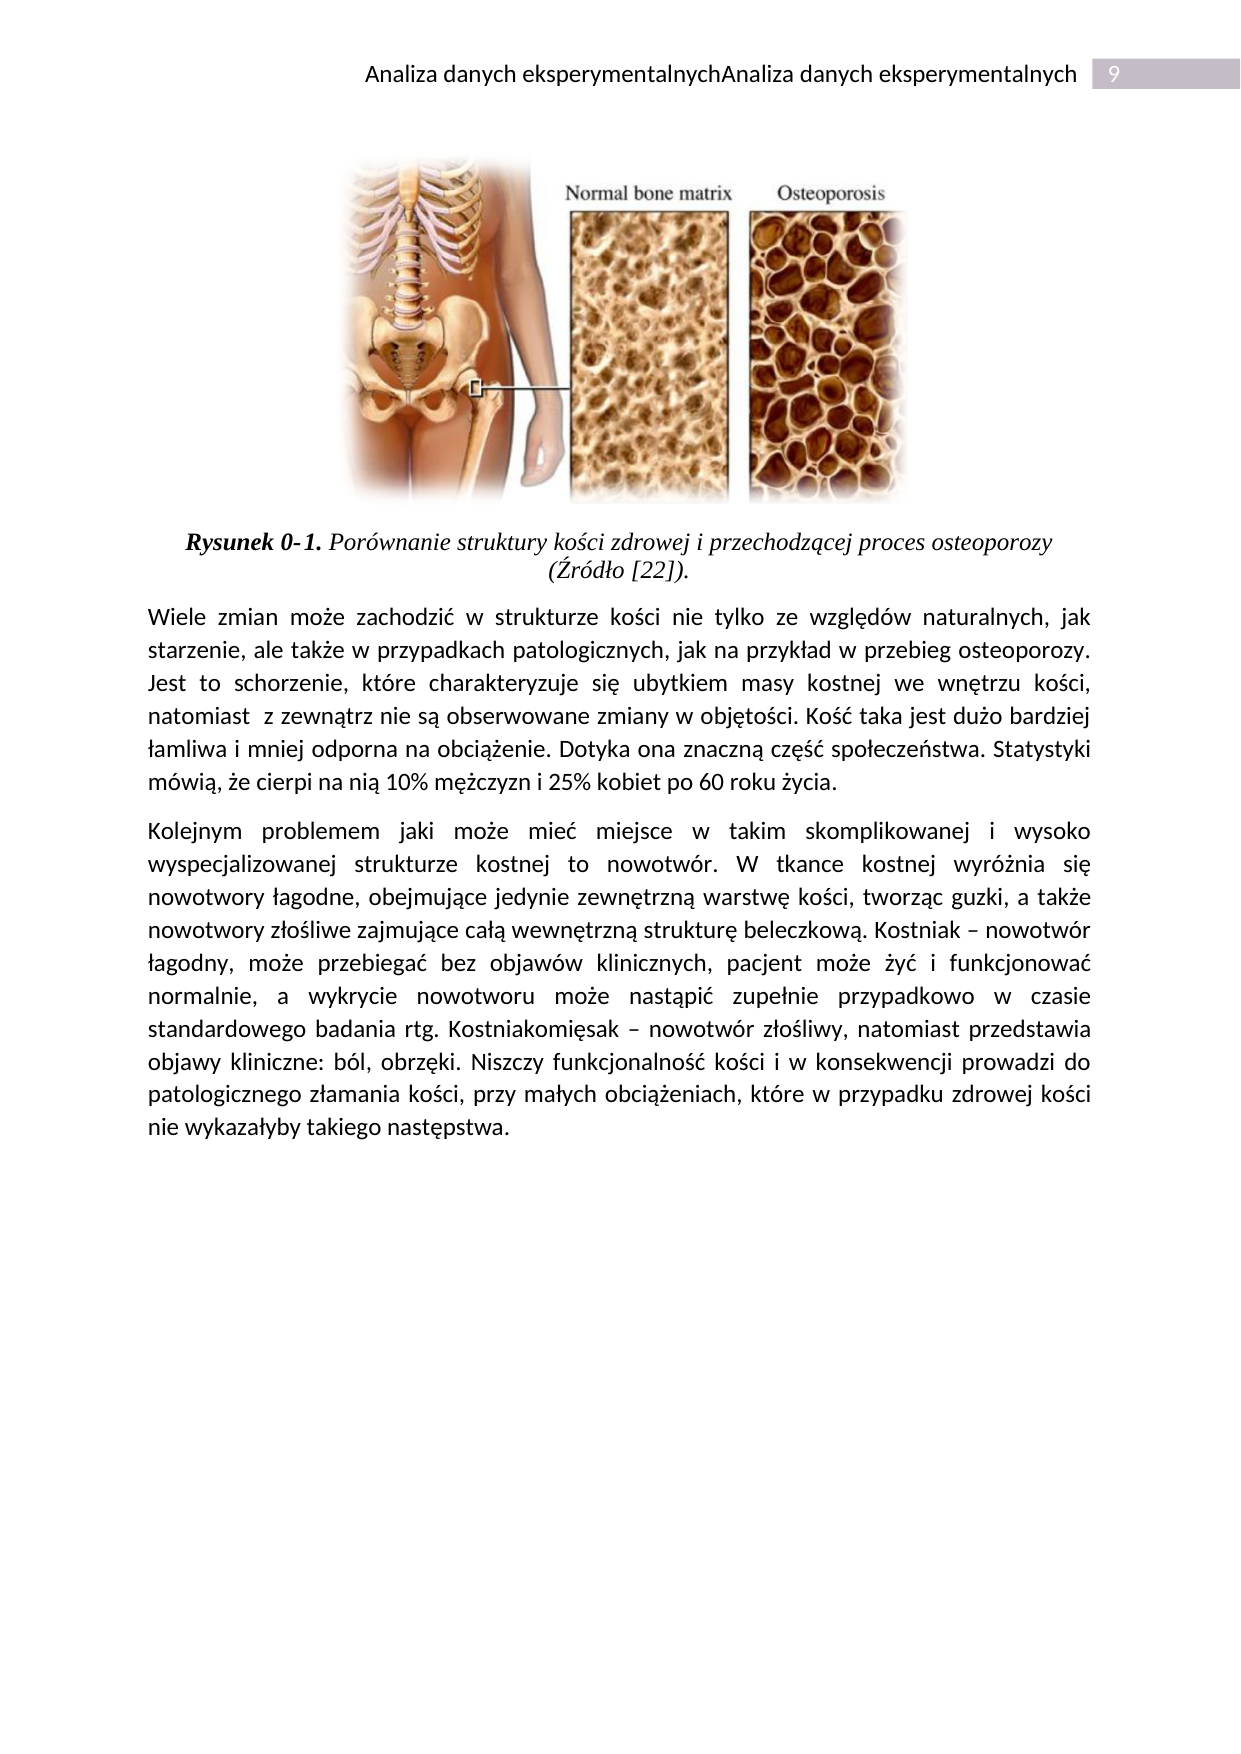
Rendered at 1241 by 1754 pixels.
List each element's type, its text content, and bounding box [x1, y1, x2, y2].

text Wiele zmian może zachodzić w strukturze kości nie tylko ze względów naturalnych, jak starzenie, ale także w przypadkach patologicznych, jak na przykład w przebieg osteoporozy. Jest to schorzenie, które charakteryzuje się ubytkiem masy kostnej we wnętrzu kości, natomiast z zewnątrz nie są obserwowane zmiany w objętości. Kość taka jest dużo bardziej łamliwa i mniej odporna na obciążenie. Dotyka ona znaczną część społeczeństwa. Statystyki mówią, że cierpi na nią 10% mężczyzn i 25% kobiet po 60 roku życia. [148, 601, 1092, 796]
picture [366, 181, 878, 475]
text Kolejnym problemem jaki może mieć miejsce w takim skomplikowanej i wysoko wyspecjalizowanej strukturze kostnej to nowotwór. W tkance kostnej wyróżnia się nowotwory łagodne, obejmujące jedynie zewnętrzną warstwę kości, tworząc guzki, a także nowotwory złośliwe zajmujące całą wewnętrzną strukturę beleczkową. Kostniak – nowotwór łagodny, może przebiegać bez objawów klinicznych, pacjent może żyć i funkcjonować normalnie, a wykrycie nowotworu może nastąpić zupełnie przypadkowo w czasie standardowego badania rtg. Kostniakomięsak – nowotwór złośliwy, natomiast przedstawia objawy kliniczne: ból, obrzęki. Niszczy funkcjonalność kości i w konsekwencji prowadzi do patologicznego złamania kości, przy małych obciążeniach, które w przypadku zdrowej kości nie wykazałyby takiego następstwa. [148, 815, 1092, 1142]
text Rysunek 0-1. Porównanie struktury kości zdrowej i przechodzącej proces osteoporozy (Źródło [22]). [148, 527, 1092, 584]
